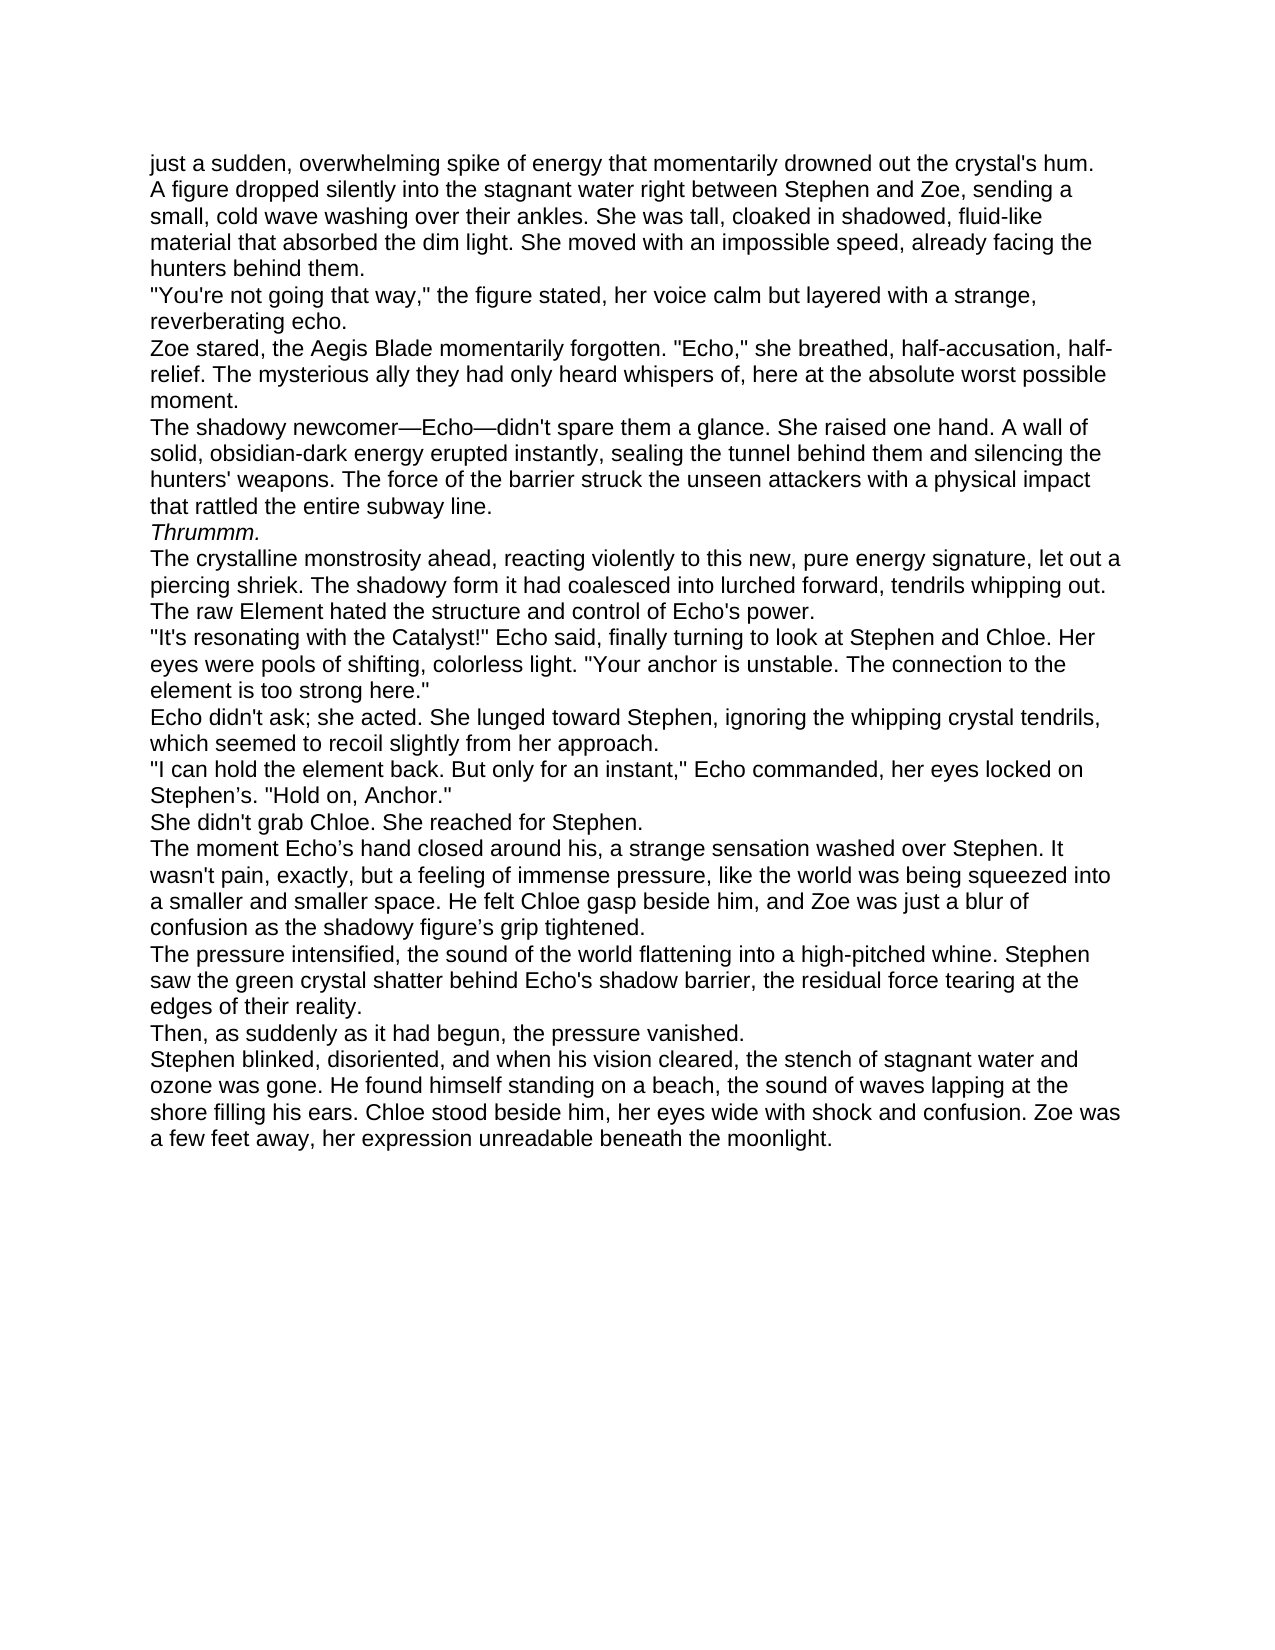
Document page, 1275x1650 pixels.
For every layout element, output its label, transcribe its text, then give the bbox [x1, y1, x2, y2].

text Echo didn't ask; she acted. She lunged toward Stephen, ignoring the whipping crystal tendrils, which seemed to recoil slightly from her approach. [150, 703, 1125, 756]
text Then, as suddenly as it had begun, the pressure vanished. [150, 1020, 1125, 1046]
text "It's resonating with the Catalyst!" Echo said, finally turning to look at Stephen and Chloe. Her eyes were pools of shifting, colorless light. "Your anchor is unstable. The connection to the element is too strong here." [150, 624, 1125, 703]
text Zoe stared, the Aegis Blade momentarily forgotten. "Echo," she breathed, half-accusation, half-relief. The mysterious ally they had only heard whispers of, here at the absolute worst possible moment. [150, 334, 1125, 413]
text "I can hold the element back. But only for an instant," Echo commanded, her eyes locked on Stephen’s. "Hold on, Anchor." [150, 756, 1125, 809]
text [150, 150, 1125, 176]
text The crystalline monstrosity ahead, reacting violently to this new, pure energy signature, let out a piercing shriek. The shadowy form it had coalesced into lurched forward, tendrils whipping out. The raw Element hated the structure and control of Echo's power. [150, 545, 1125, 624]
text "You're not going that way," the figure stated, her voice calm but layered with a strange, reverberating echo. [150, 282, 1125, 334]
text The shadowy newcomer—Echo—didn't spare them a glance. She raised one hand. A wall of solid, obsidian-dark energy erupted instantly, sealing the tunnel behind them and silencing the hunters' weapons. The force of the barrier struck the unseen attackers with a physical impact that rattled the entire subway line. [150, 413, 1125, 519]
text Thrummm. [150, 519, 1125, 545]
text She didn't grab Chloe. She reached for Stephen. [150, 809, 1125, 835]
text The pressure intensified, the sound of the world flattening into a high-pitched whine. Stephen saw the green crystal shatter behind Echo's shadow barrier, the residual force tearing at the edges of their reality. [150, 941, 1125, 1020]
text Stephen blinked, disoriented, and when his vision cleared, the stench of stagnant water and ozone was gone. He found himself standing on a beach, the sound of waves lapping at the shore filling his ears. Chloe stood beside him, her eyes wide with shock and confusion. Zoe was a few feet away, her expression unreadable beneath the moonlight. [150, 1046, 1125, 1151]
text A figure dropped silently into the stagnant water right between Stephen and Zoe, sending a small, cold wave washing over their ankles. She was tall, cloaked in shadowed, fluid-like material that absorbed the dim light. She moved with an impossible speed, already facing the hunters behind them. [150, 176, 1125, 282]
text The moment Echo’s hand closed around his, a strange sensation washed over Stephen. It wasn't pain, exactly, but a feeling of immense pressure, like the world was being squeezed into a smaller and smaller space. He felt Chloe gasp beside him, and Zoe was just a blur of confusion as the shadowy figure’s grip tightened. [150, 835, 1125, 941]
